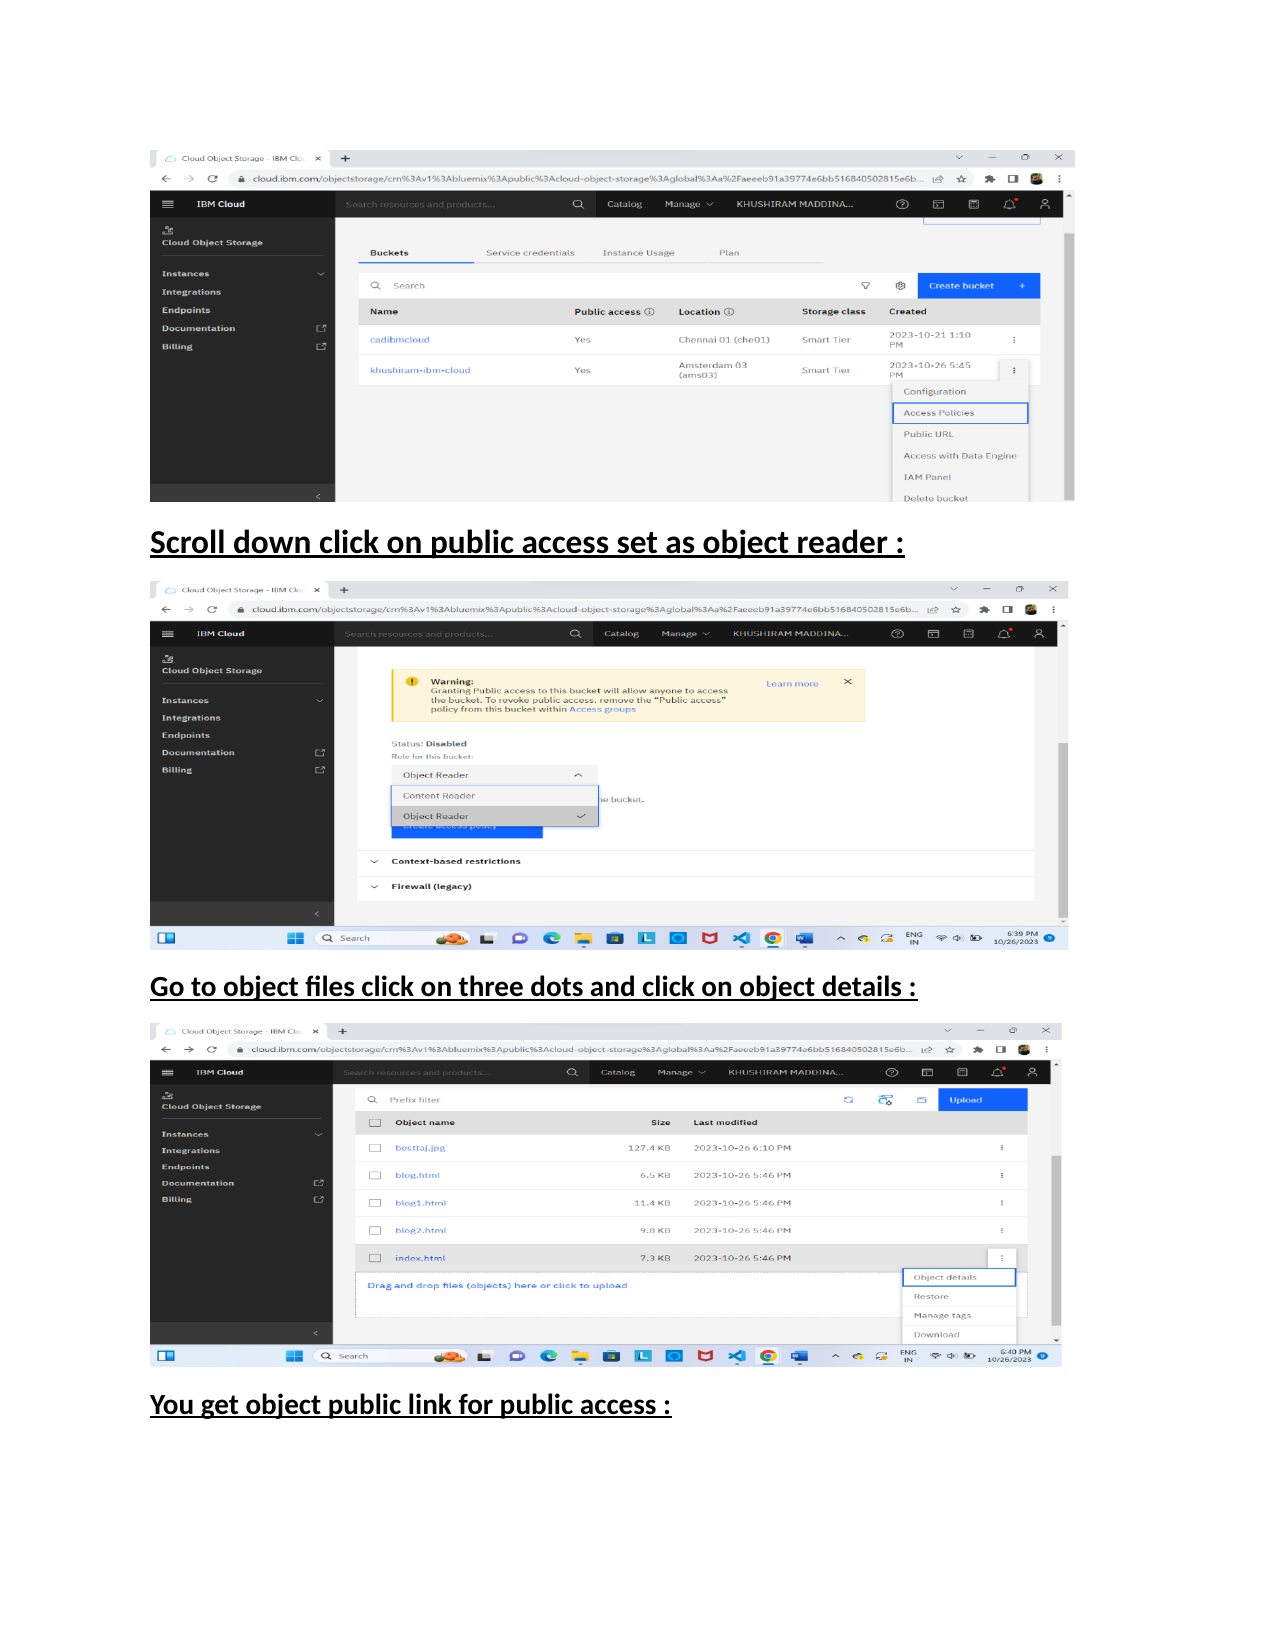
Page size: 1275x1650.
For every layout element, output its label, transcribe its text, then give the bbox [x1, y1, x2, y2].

picture [150, 150, 1075, 502]
picture [150, 1023, 1062, 1367]
picture [150, 581, 1069, 950]
text You get object public link for public access : [150, 1386, 1125, 1422]
text Go to object files click on three dots and click on object details : [150, 968, 1125, 1004]
text Scroll down click on public access set as object reader : [150, 521, 1125, 561]
